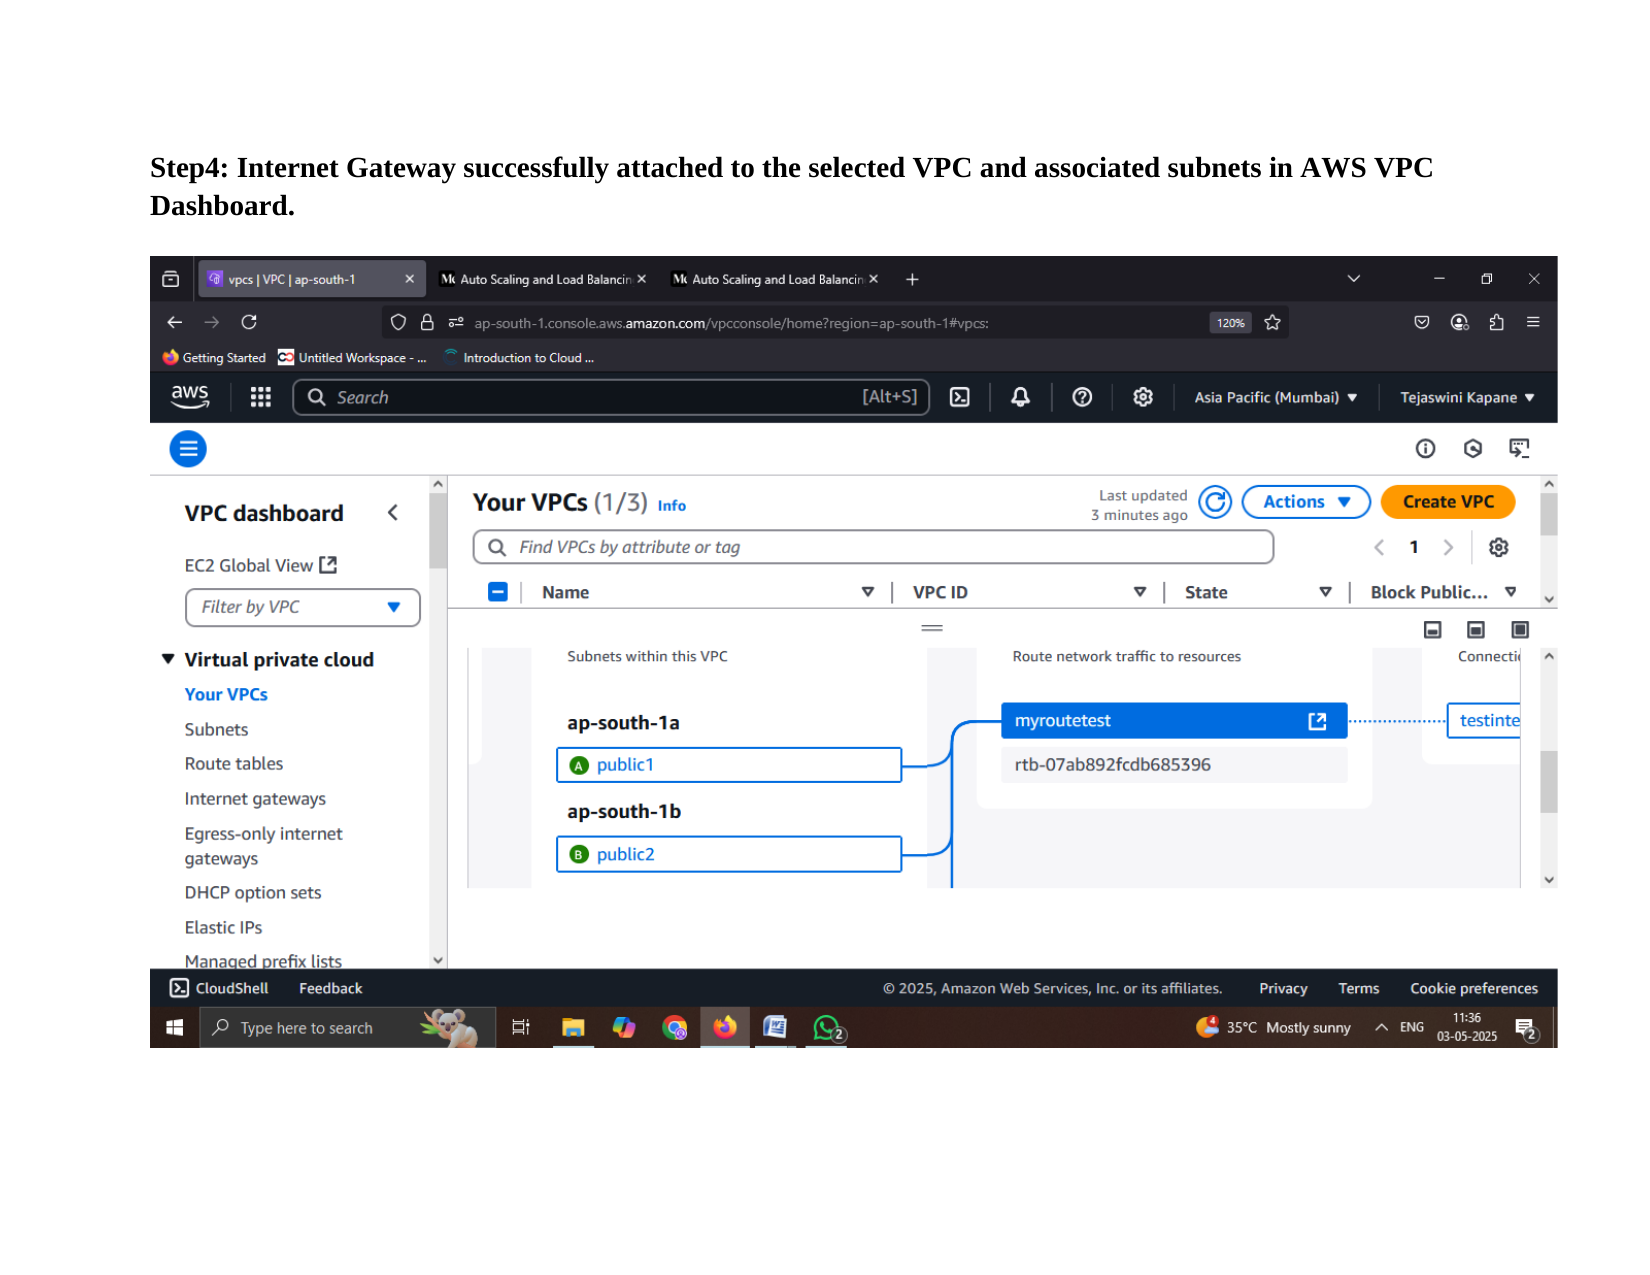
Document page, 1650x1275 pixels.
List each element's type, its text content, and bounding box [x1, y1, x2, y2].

text Step4: Internet Gateway successfully attached to the selected VPC and associated subnets in AWS VPC Dashboard. [150, 150, 1500, 222]
picture [150, 256, 1558, 1048]
